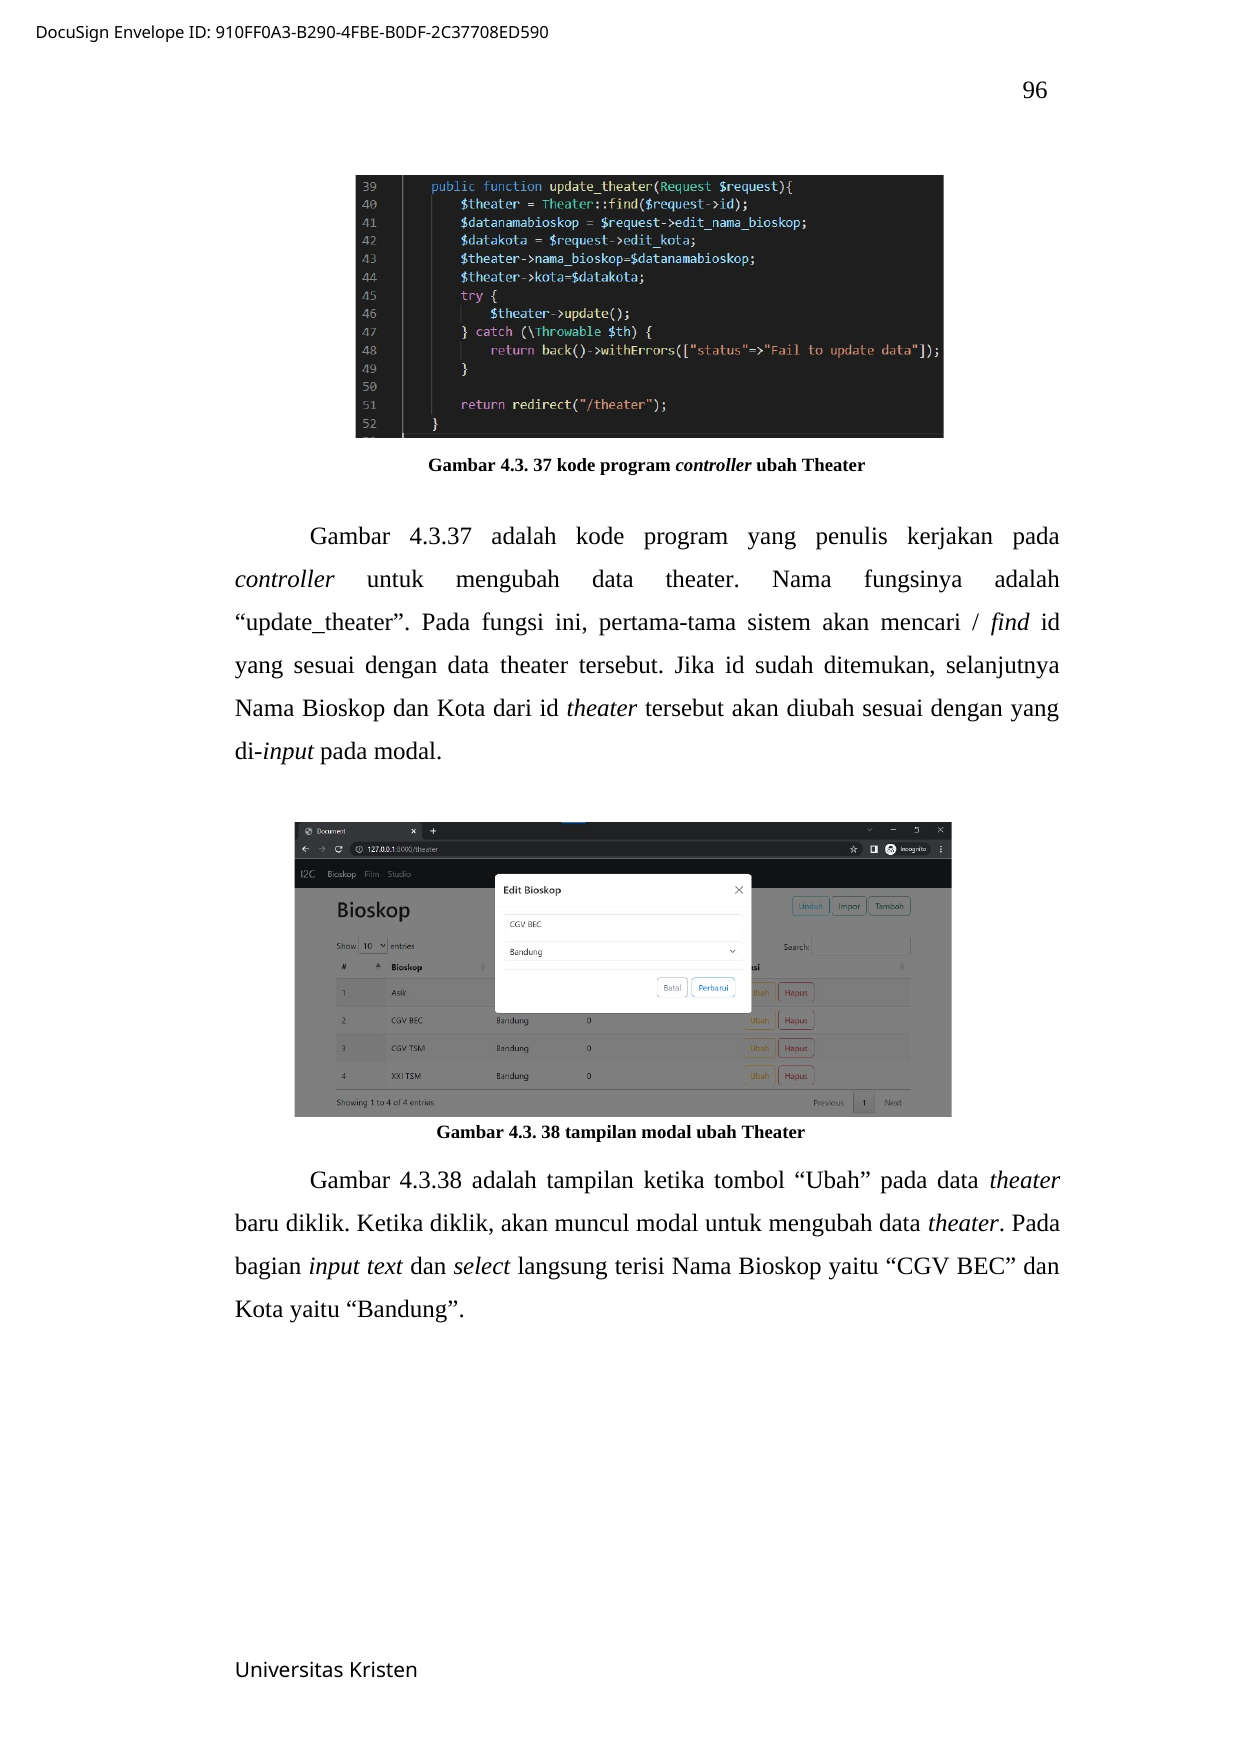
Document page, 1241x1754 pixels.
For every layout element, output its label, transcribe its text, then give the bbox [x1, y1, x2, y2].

text Gambar 4.3.38 adalah tampilan ketika tombol “Ubah” pada data theater baru diklik. Ketika diklik, akan muncul modal untuk mengubah data theater. Pada bagian input text dan select langsung terisi Nama Bioskop yaitu “CGV BEC” dan Kota yaitu “Bandung”. [234, 1165, 1060, 1323]
picture [355, 175, 944, 438]
picture [294, 822, 952, 1117]
text Gambar 4.3. 37 kode program controller ubah Theater [334, 454, 959, 475]
text Gambar 4.3.37 adalah kode program yang penulis kerjakan pada controller untuk mengubah data theater. Nama fungsinya adalah “update_theater”. Pada fungsi ini, pertama-tama sistem akan mencari / find id yang sesuai dengan data theater tersebut. Jika id sudah ditemukan, selanjutnya Nama Bioskop dan Kota dari id theater tersebut akan diubah sesuai dengan yang di-input pada modal. [234, 521, 1060, 765]
